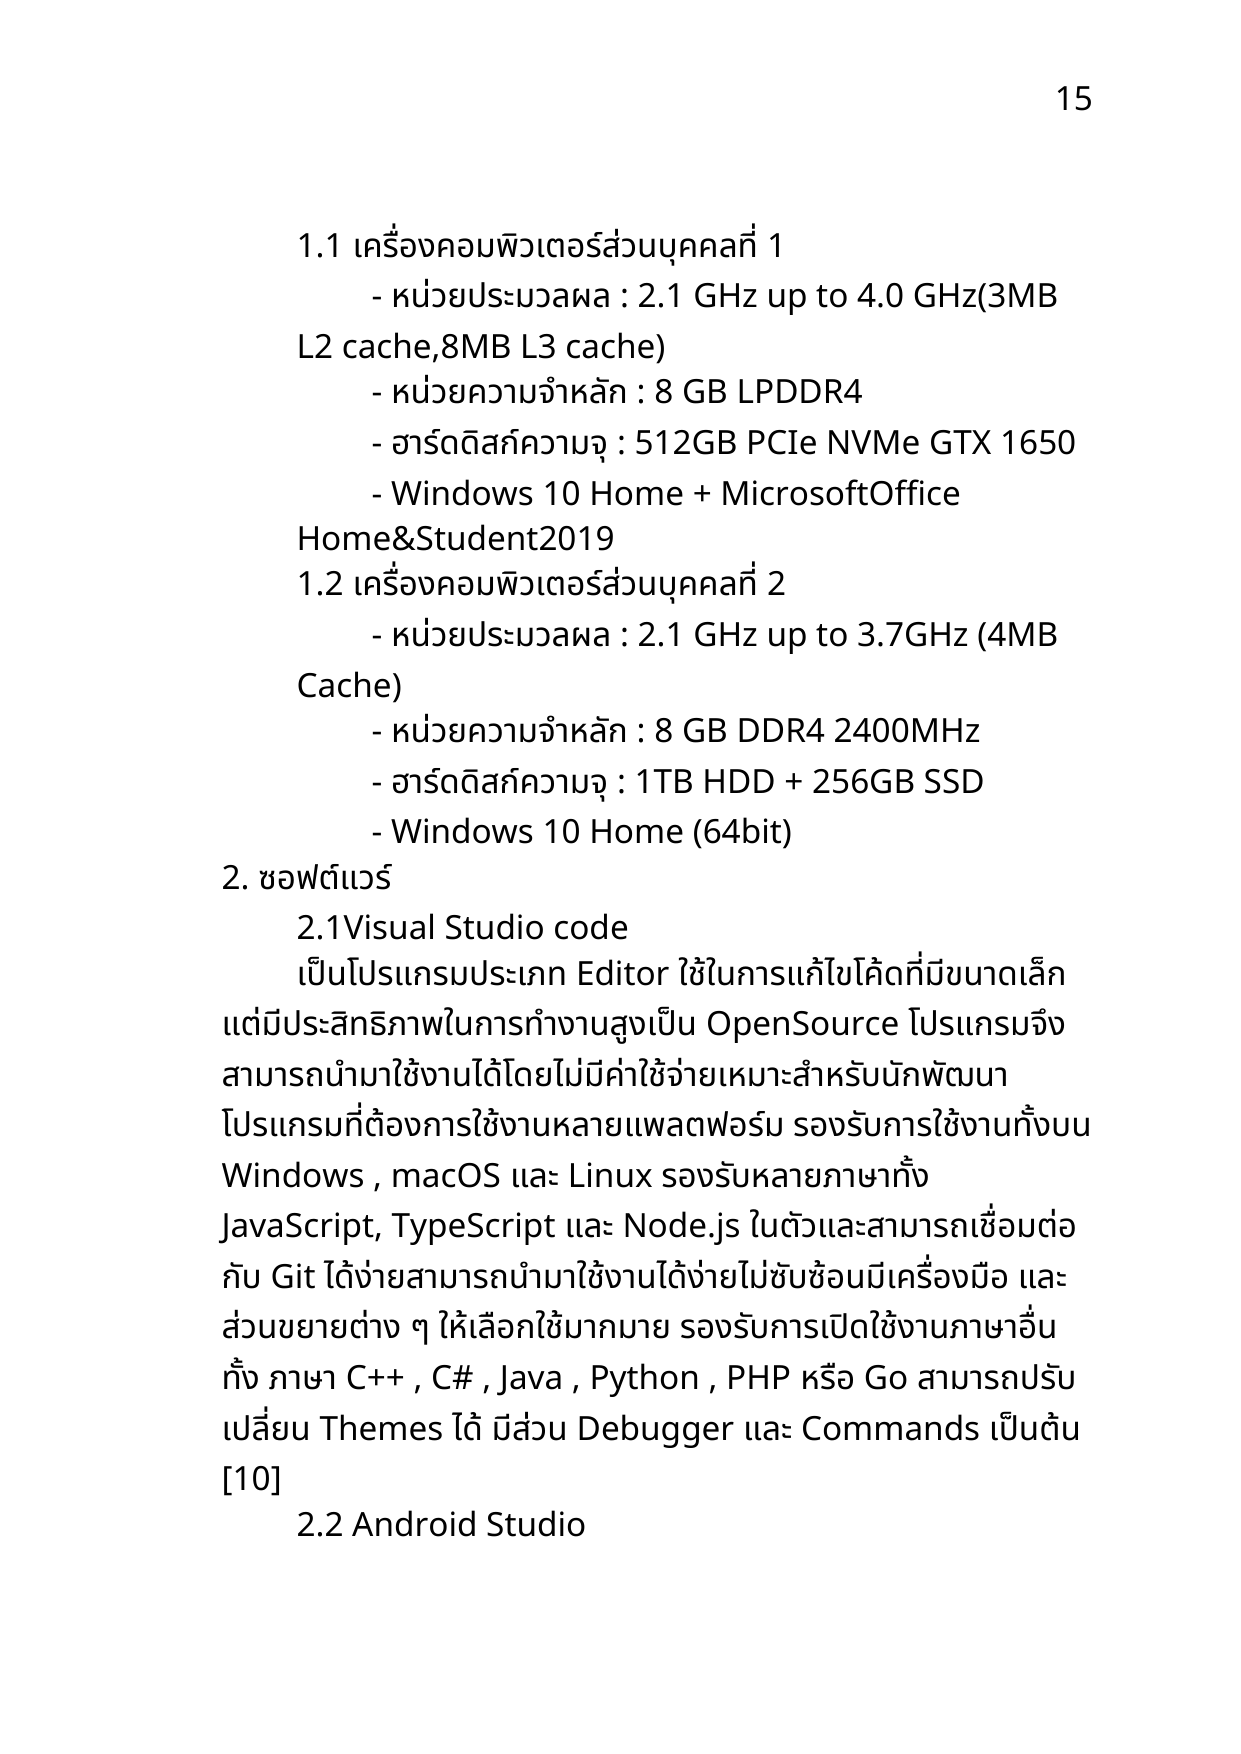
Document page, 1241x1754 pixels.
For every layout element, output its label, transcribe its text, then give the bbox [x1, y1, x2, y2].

text 2.2 Android Studio [221, 1501, 1092, 1546]
text - ฮาร์ดดิสก์ความจุ : 512GB PCIe NVMe GTX 1650 [371, 419, 1092, 469]
text - หน่วยความจำหลัก : 8 GB LPDDR4 [296, 368, 1092, 419]
text 1.2 เครื่องคอมพิวเตอร์ส่วนบุคคลที่ 2 [221, 560, 1092, 611]
text - หน่วยความจำหลัก : 8 GB DDR4 2400MHz [296, 707, 1092, 757]
text - ฮาร์ดดิสก์ความจุ : 1TB HDD + 256GB SSD [371, 757, 1092, 808]
text - Windows 10 Home + MicrosoftOffice Home&Student2019 [296, 469, 1092, 560]
text - Windows 10 Home (64bit) [296, 808, 1092, 853]
text เป็นโปรแกรมประเภท Editor ใช้ในการแก้ไขโค้ดที่มีขนาดเล็กแต่มีประสิทธิภาพในการทำงานสูงเป็น OpenSource โปรแกรมจึงสามารถนำมาใช้งานได้โดยไม่มีค่าใช้จ่ายเหมาะสำหรับนักพัฒนาโปรแกรมที่ต้องการใช้งานหลายแพลตฟอร์ม รองรับการใช้งานทั้งบน Windows , macOS และ Linux รองรับหลายภาษาทั้ง JavaScript, TypeScript และ Node.js ในตัวและสามารถเชื่อมต่อกับ Git ได้ง่ายสามารถนำมาใช้งานได้ง่ายไม่ซับซ้อนมีเครื่องมือ และส่วนขยายต่าง ๆ ให้เลือกใช้มากมาย รองรับการเปิดใช้งานภาษาอื่น ทั้ง ภาษา C++ , C# , Java , Python , PHP หรือ Go สามารถปรับเปลี่ยน Themes ได้ มีส่วน Debugger และ Commands เป็นต้น [10] [221, 949, 1092, 1501]
text 2.1Visual Studio code [221, 904, 1092, 949]
text - หน่วยประมวลผล : 2.1 GHz up to 4.0 GHz(3MB L2 cache,8MB L3 cache) [296, 272, 1092, 368]
text - หน่วยประมวลผล : 2.1 GHz up to 3.7GHz (4MB Cache) [296, 611, 1092, 707]
text 2. ซอฟต์แวร์ [221, 853, 1092, 904]
text 1.1 เครื่องคอมพิวเตอร์ส่วนบุคคลที่ 1 [221, 221, 1092, 272]
